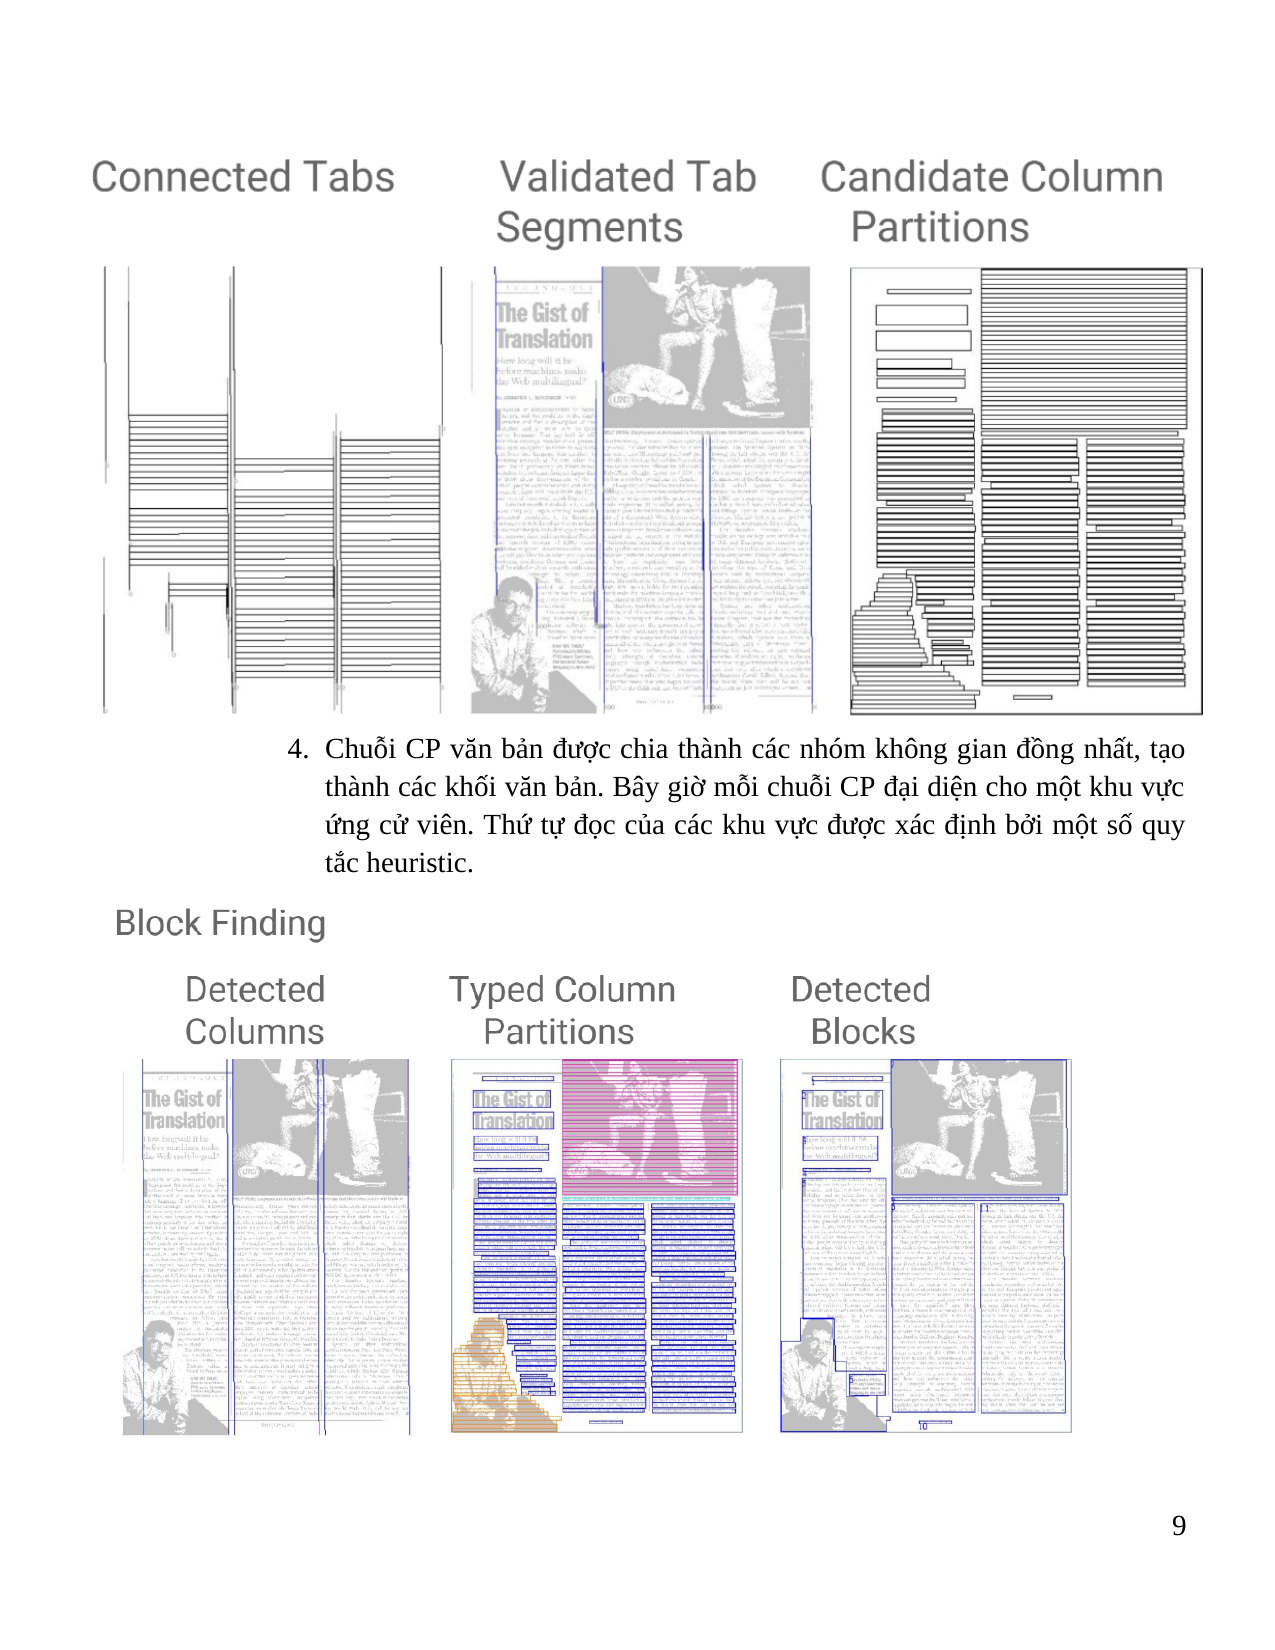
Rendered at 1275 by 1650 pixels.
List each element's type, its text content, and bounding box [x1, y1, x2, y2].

picture [88, 147, 1204, 728]
picture [103, 897, 1083, 1444]
list Chuỗi CP văn bản được chia thành các nhóm không gian đồng nhất, tạo thành các khối văn bản. Bây giờ mỗi chuỗi CP đại diện cho một khu vực ứng cử viên. Thứ tự đọc của các khu vực được xác định bởi một số quy tắc heuristic. [287, 732, 1186, 878]
